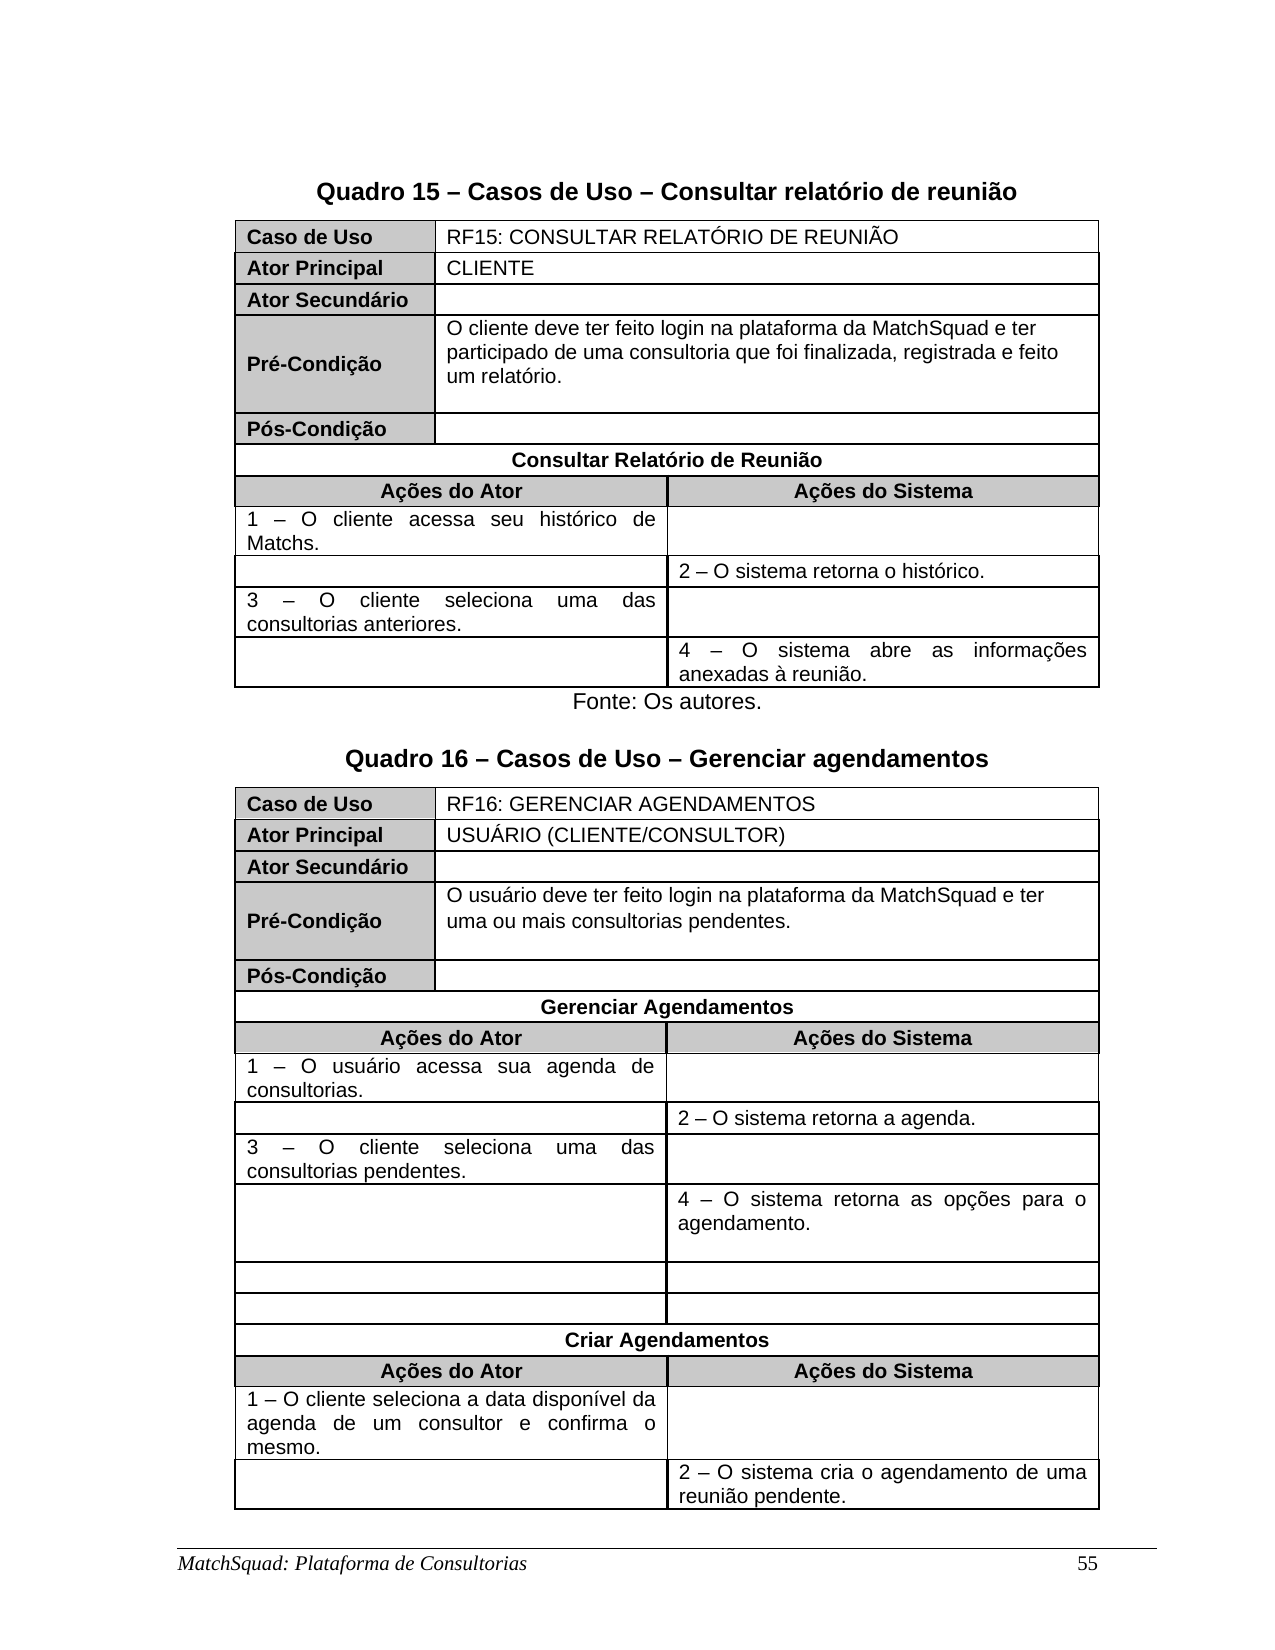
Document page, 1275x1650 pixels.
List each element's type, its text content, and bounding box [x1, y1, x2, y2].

table_cell Pré-Condição [236, 883, 434, 959]
table_cell 3 – O cliente seleciona uma das consultorias pendentes. [236, 1135, 665, 1183]
table_cell [236, 1103, 665, 1133]
table_cell O usuário deve ter feito login na plataforma da MatchSquad e ter uma ou mais consultorias pendentes. [436, 883, 1098, 959]
text Quadro 15 – Casos de Uso – Consultar relatório de reunião [177, 177, 1157, 206]
table_cell Criar Agendamentos [236, 1325, 1098, 1354]
table_cell [236, 1263, 665, 1292]
table_cell Gerenciar Agendamentos [236, 992, 1098, 1021]
table_header Caso de Uso [236, 788, 435, 818]
table_cell Ações do Sistema [669, 1357, 1098, 1386]
table_cell USUÁRIO (CLIENTE/CONSULTOR) [436, 820, 1098, 850]
table_cell [236, 1294, 665, 1323]
table_cell O cliente deve ter feito login na plataforma da MatchSquad e ter participado de uma consultoria que foi finalizada, registrada e feito um relatório. [436, 316, 1098, 412]
table_cell 1 – O cliente acessa seu histórico de Matchs. [236, 507, 667, 555]
table_cell [436, 961, 1098, 990]
table_cell Pré-Condição [236, 316, 434, 412]
table_cell Ator Principal [236, 820, 434, 850]
table_cell 4 – O sistema abre as informações anexadas à reunião. [669, 638, 1098, 686]
table_cell Ações do Ator [236, 1023, 665, 1052]
table_cell Ator Secundário [236, 852, 434, 881]
table_cell 2 – O sistema retorna a agenda. [668, 1103, 1098, 1133]
table_cell [668, 1263, 1098, 1292]
table_cell [236, 1185, 665, 1261]
table_cell [668, 1135, 1098, 1183]
table_cell Pós-Condição [236, 414, 434, 443]
table_cell 2 – O sistema retorna o histórico. [669, 556, 1098, 586]
table_cell 1 – O usuário acessa sua agenda de consultorias. [236, 1054, 666, 1101]
table_cell Ações do Ator [236, 1357, 666, 1386]
table_cell [436, 414, 1098, 443]
table_cell [668, 507, 1098, 555]
table_cell [669, 588, 1098, 636]
table_cell [236, 638, 666, 686]
table_cell [236, 1460, 666, 1508]
table_cell [436, 285, 1098, 314]
table_cell 1 – O cliente seleciona a data disponível da agenda de um consultor e confirma o mesmo. [236, 1387, 667, 1459]
table_header Caso de Uso [236, 221, 435, 252]
table_cell [668, 1387, 1098, 1459]
table_cell 3 – O cliente seleciona uma das consultorias anteriores. [236, 588, 666, 636]
table_cell Ações do Ator [236, 477, 666, 506]
table_cell 4 – O sistema retorna as opções para o agendamento. [668, 1185, 1098, 1261]
table_cell [667, 1054, 1098, 1101]
table_cell 2 – O sistema cria o agendamento de uma reunião pendente. [669, 1460, 1098, 1508]
table_cell CLIENTE [436, 253, 1098, 283]
text Fonte: Os autores. [177, 688, 1157, 714]
table_cell Ações do Sistema [668, 1023, 1098, 1052]
table_cell Consultar Relatório de Reunião [236, 445, 1098, 474]
table_header RF15: CONSULTAR RELATÓRIO DE REUNIÃO [436, 221, 1098, 252]
table_cell Ator Secundário [236, 285, 434, 314]
table_cell [668, 1294, 1098, 1323]
table_cell Ator Principal [236, 253, 434, 283]
text Quadro 16 – Casos de Uso – Gerenciar agendamentos [177, 744, 1157, 773]
table_cell Ações do Sistema [669, 477, 1098, 506]
table_cell [236, 556, 666, 586]
table_header RF16: GERENCIAR AGENDAMENTOS [436, 788, 1098, 818]
table_cell [436, 852, 1098, 881]
table_cell Pós-Condição [236, 961, 434, 990]
